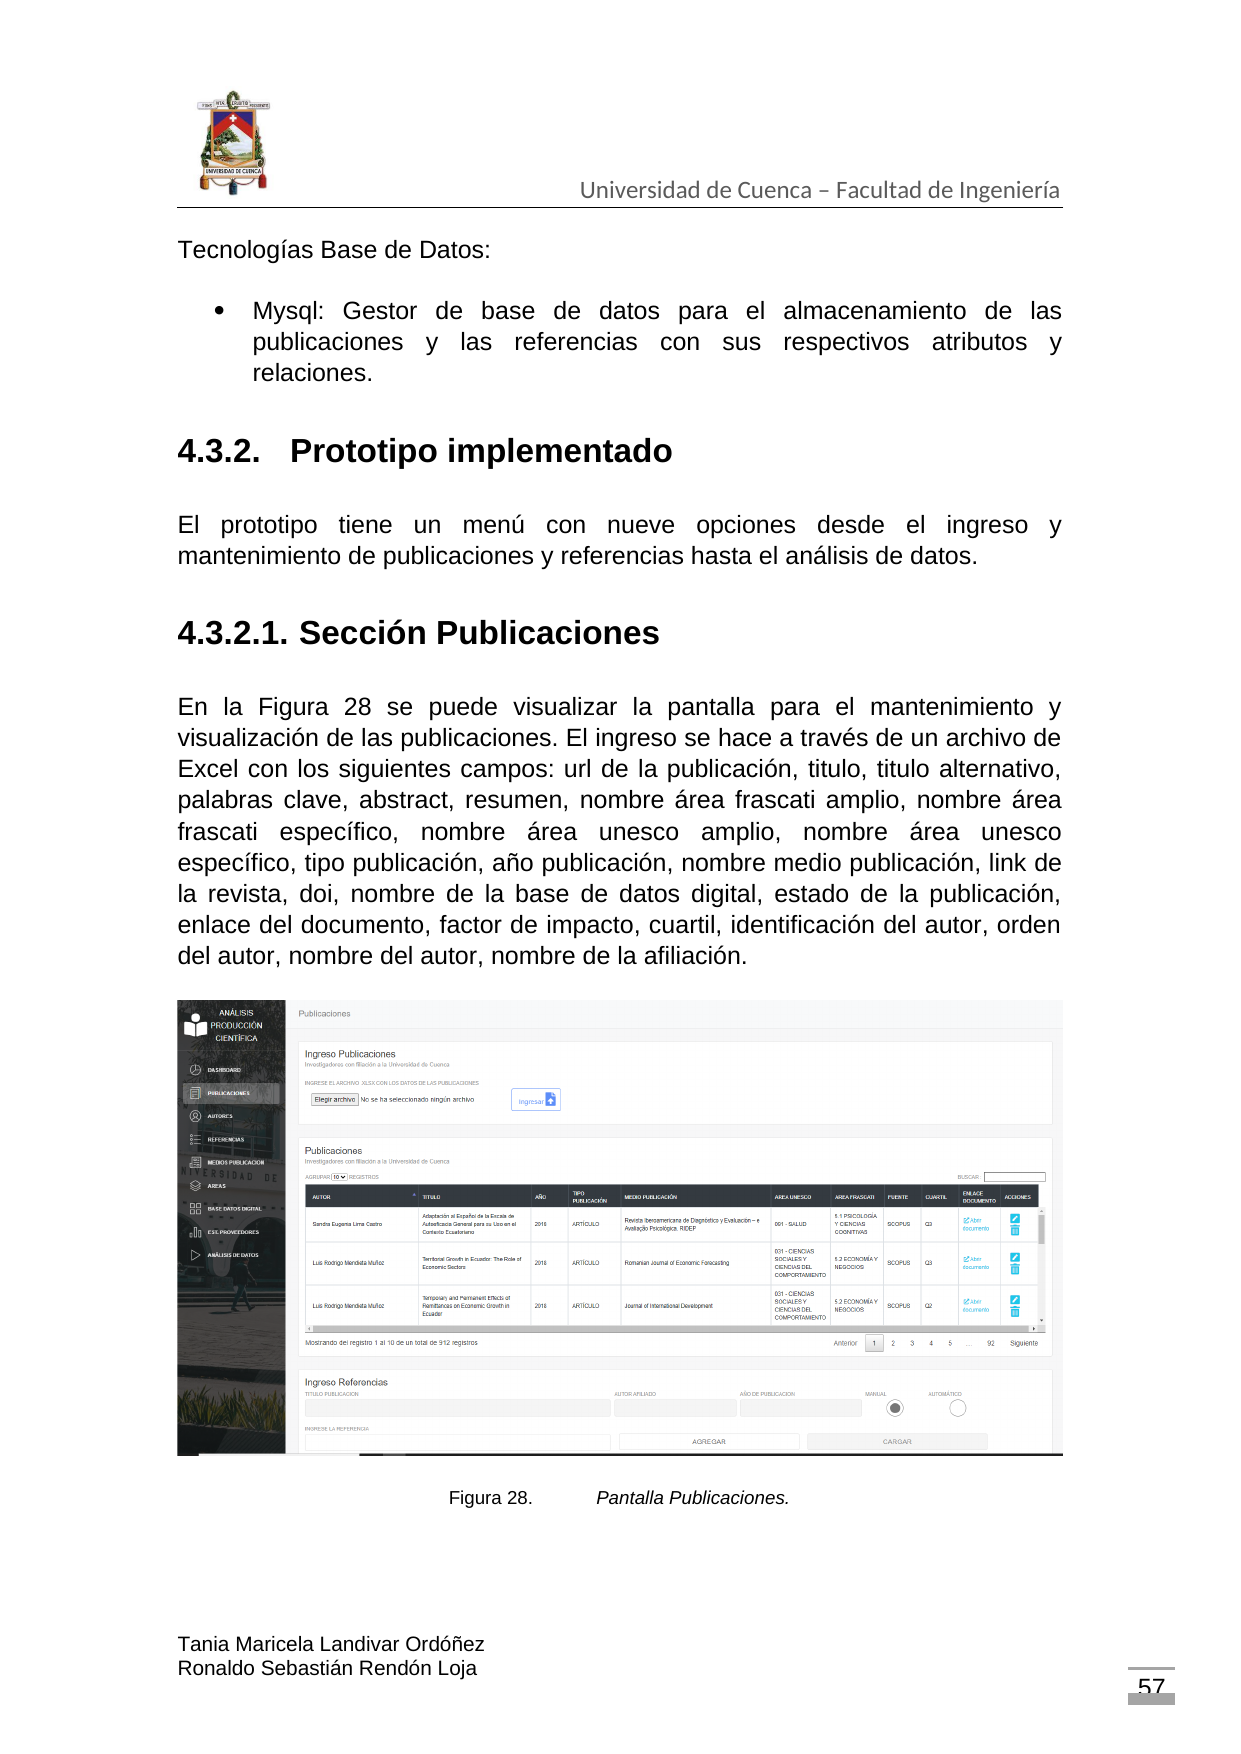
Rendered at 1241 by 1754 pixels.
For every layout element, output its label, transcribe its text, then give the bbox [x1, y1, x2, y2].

text En la Figura 28 se puede visualizar la pantalla para el mantenimiento y visualización de las publicaciones. El ingreso se hace a través de un archivo de Excel con los siguientes campos: url de la publicación, titulo, titulo alternativo, palabras clave, abstract, resumen, nombre área frascati amplio, nombre área frascati específico, nombre área unesco amplio, nombre área unesco específico, tipo publicación, año publicación, nombre medio publicación, link de la revista, doi, nombre de la base de datos digital, estado de la publicación, enlace del documento, factor de impacto, cuartil, identificación del autor, orden del autor, nombre del autor, nombre de la afiliación. [177, 692, 1063, 969]
picture [177, 86, 290, 199]
text Tecnologías Base de Datos: [177, 236, 1063, 264]
list Pantalla Publicaciones. [177, 1487, 1063, 1509]
subtitle Prototipo implementado [177, 431, 1063, 469]
text El prototipo tiene un menú con nueve opciones desde el ingreso y mantenimiento de publicaciones y referencias hasta el análisis de datos. [177, 509, 1063, 569]
picture [177, 1000, 1063, 1456]
list Mysql: Gestor de base de datos para el almacenamiento de las publicaciones y las referencias con sus respectivos atributos y relaciones. [215, 296, 1063, 387]
subtitle Sección Publicaciones [177, 613, 1063, 652]
